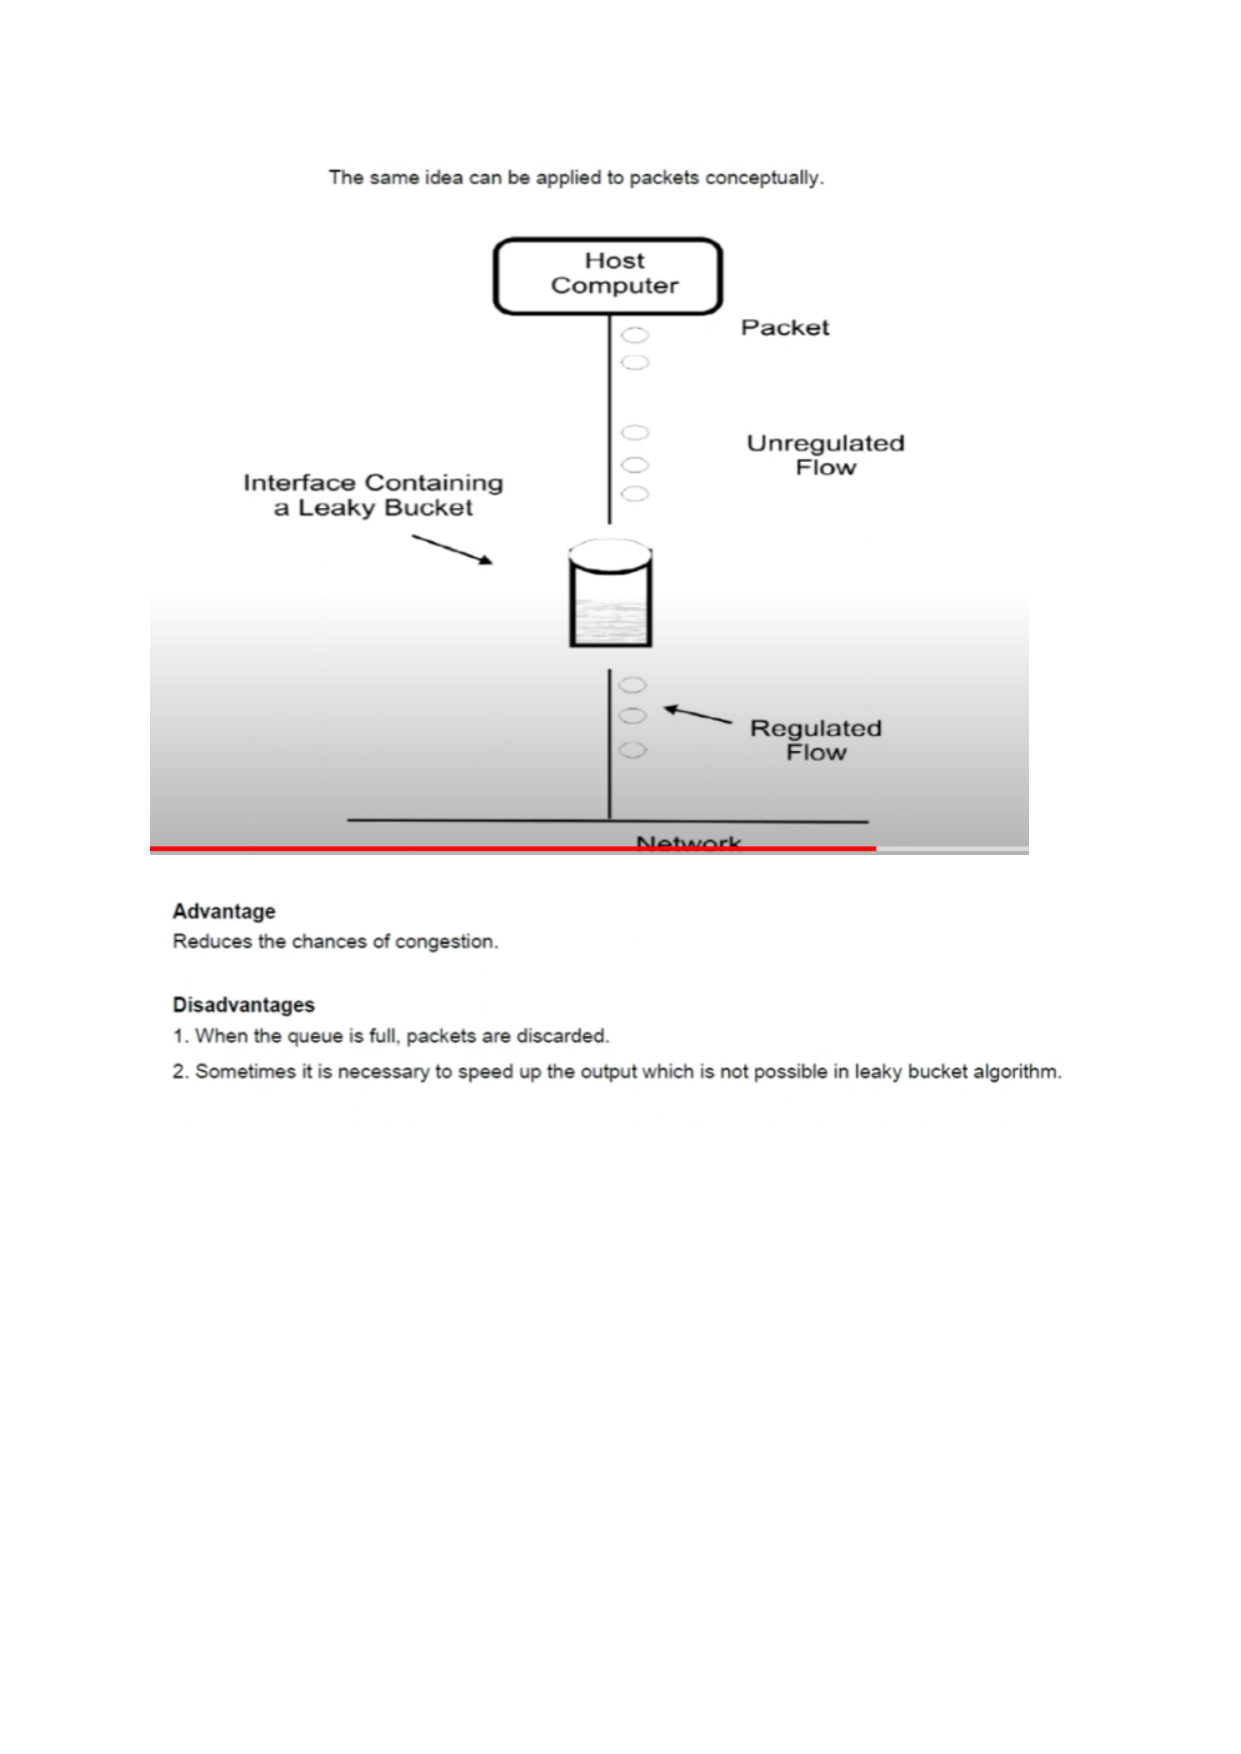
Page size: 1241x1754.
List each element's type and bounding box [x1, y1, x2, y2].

picture [150, 884, 1091, 1131]
picture [150, 150, 1029, 855]
